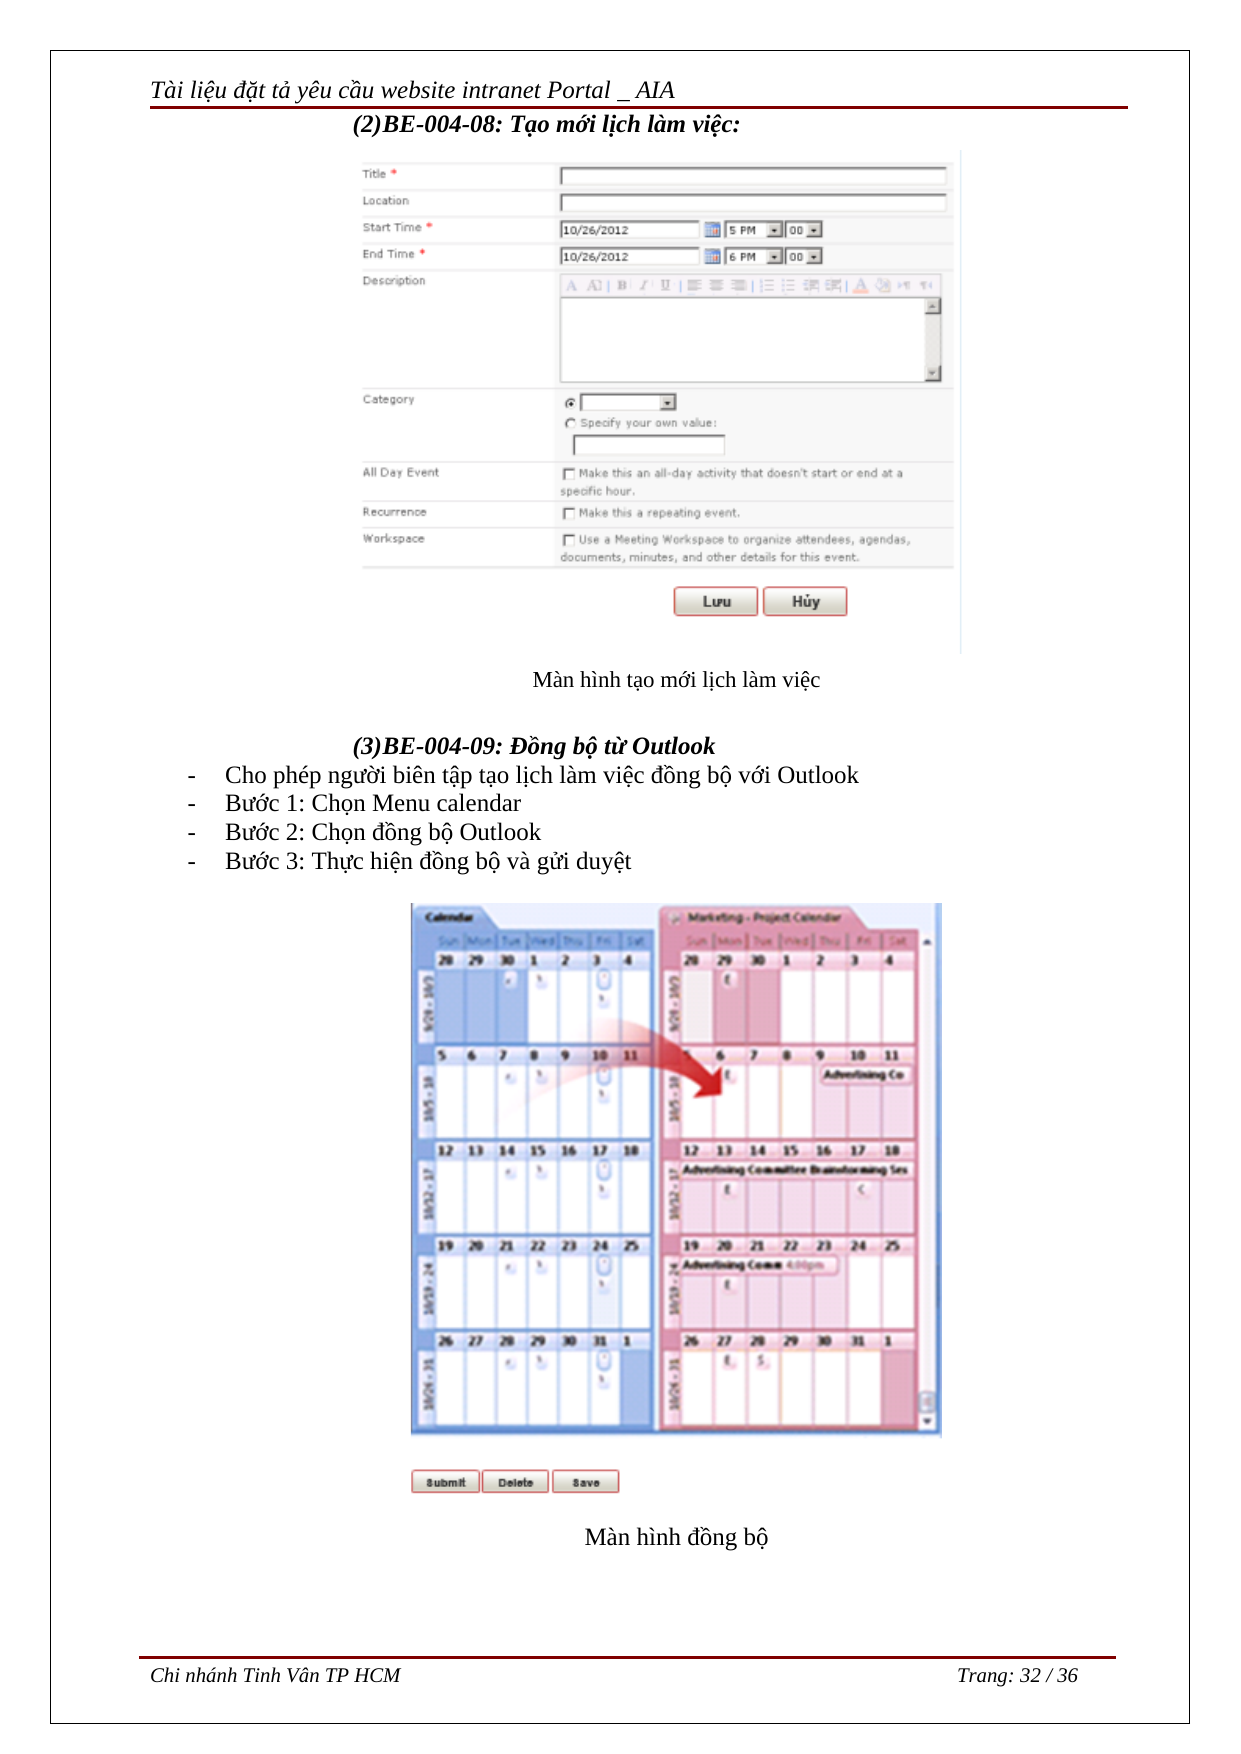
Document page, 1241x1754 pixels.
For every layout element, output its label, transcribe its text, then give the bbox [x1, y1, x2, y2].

subtitle BE-004-08: Tạo mới lịch làm việc: [352, 109, 1128, 138]
list Bước 3: Thực hiện đồng bộ và gửi duyệt [187, 846, 1128, 875]
picture [410, 903, 942, 1523]
list Màn hình đồng bộ [225, 1522, 1128, 1551]
list Bước 1: Chọn Menu calendar [187, 788, 1128, 817]
list Bước 2: Chọn đồng bộ Outlook [187, 817, 1128, 846]
subtitle BE-004-09: Đồng bộ từ Outlook [352, 731, 1128, 760]
text Màn hình tạo mới lịch làm việc [225, 666, 1128, 692]
list Cho phép người biên tập tạo lịch làm việc đồng bộ với Outlook [187, 760, 1128, 788]
picture [353, 150, 962, 654]
